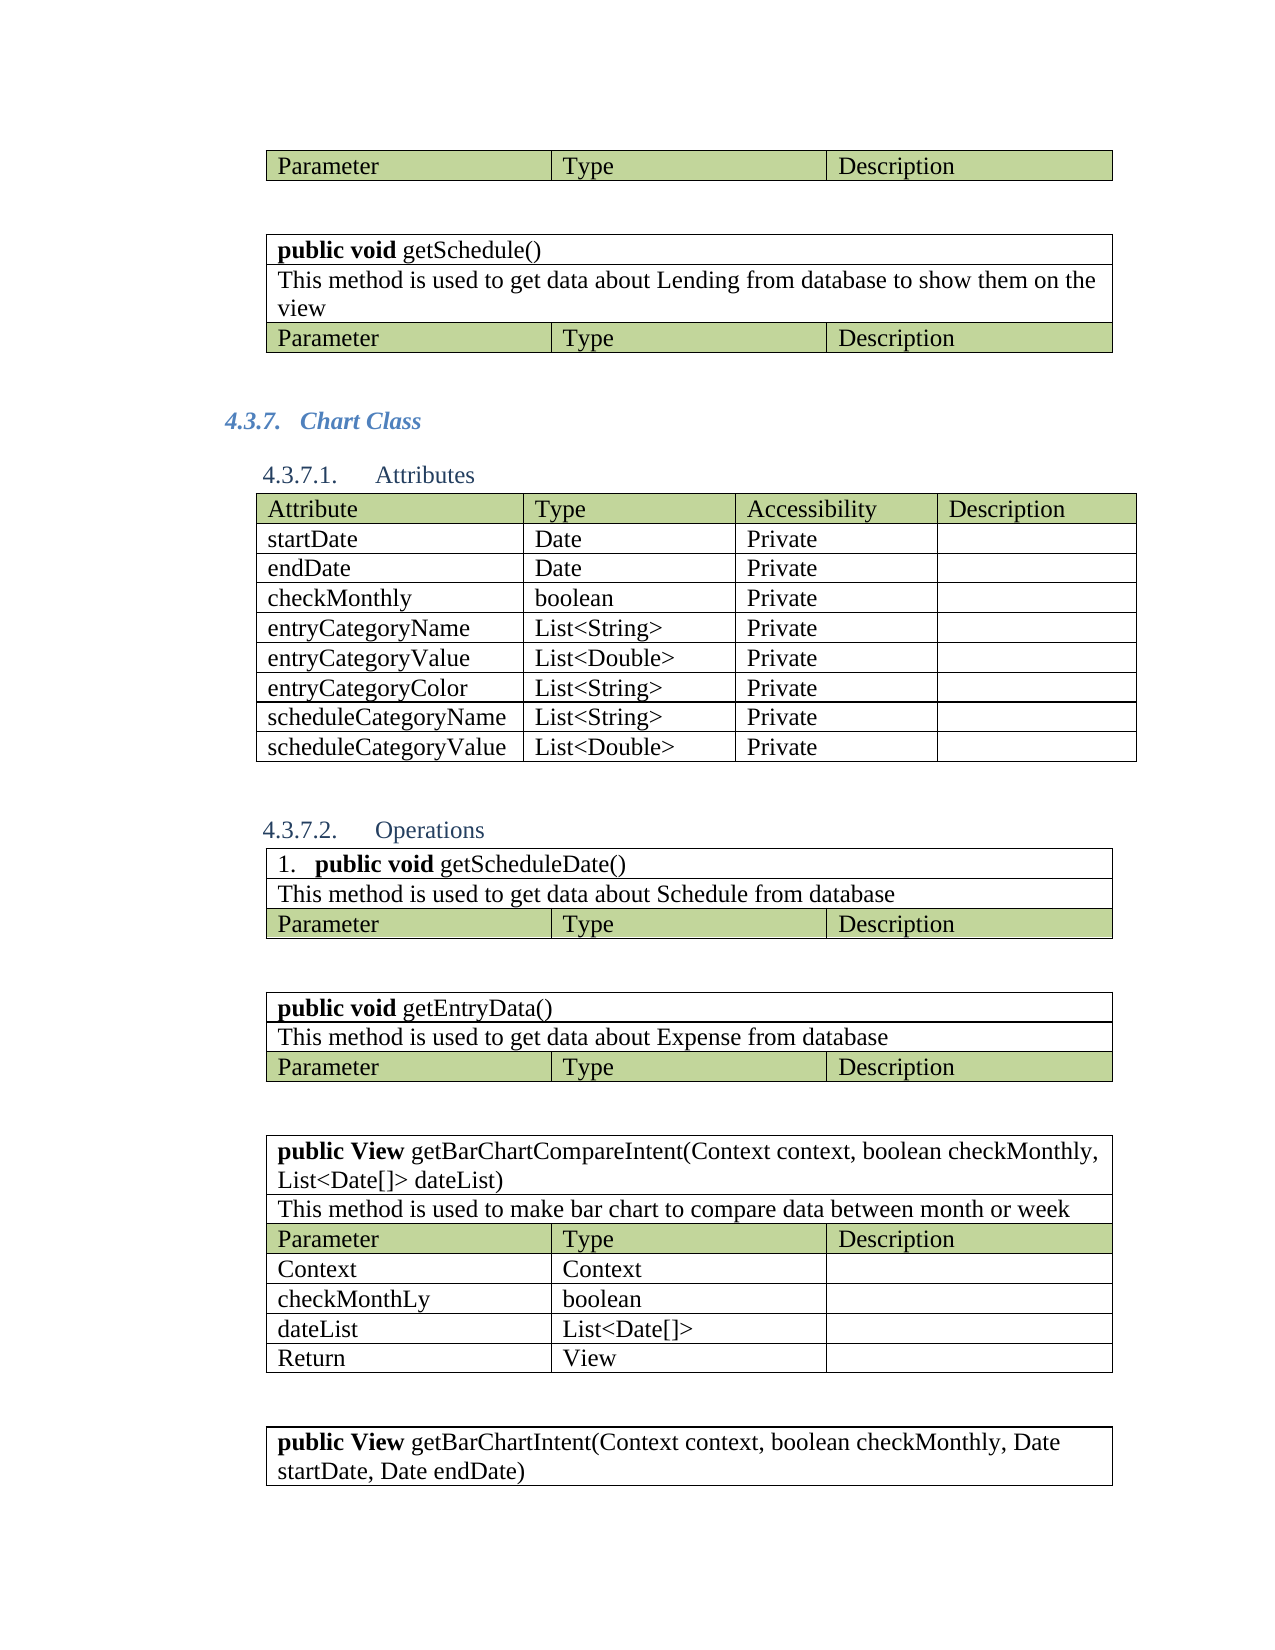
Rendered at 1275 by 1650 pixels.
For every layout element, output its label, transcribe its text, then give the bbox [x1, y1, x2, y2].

table_cell Parameter [267, 151, 551, 180]
table_cell [938, 703, 1136, 731]
table_cell Parameter [267, 1052, 551, 1081]
table_header Description [938, 494, 1136, 523]
table_cell [938, 554, 1136, 582]
table_header public View getBarChartIntent(Context context, boolean checkMonthly, Date startDate, Date endDate) [267, 1428, 1112, 1485]
table_cell List<Date[]> [552, 1314, 826, 1342]
table_cell [827, 1344, 1112, 1372]
table_cell Private [736, 583, 937, 612]
table_cell This method is used to make bar chart to compare data between month or week [267, 1195, 1112, 1223]
table_cell Private [736, 703, 937, 731]
table_cell Context [267, 1254, 551, 1283]
table_cell Context [552, 1254, 826, 1283]
table_header Type [524, 494, 735, 523]
table_cell Private [736, 643, 937, 672]
table_cell List<Double> [524, 643, 735, 672]
table_cell entryCategoryValue [257, 643, 523, 672]
table_cell List<String> [524, 673, 735, 701]
subtitle Attributes [262, 460, 1125, 489]
table_cell Type [552, 323, 826, 352]
table_header Attribute [257, 494, 523, 523]
table_cell [827, 1314, 1112, 1342]
table_header public void getScheduleDate() [267, 849, 1112, 878]
table_cell Date [524, 524, 735, 552]
table_cell scheduleCategoryValue [257, 732, 523, 761]
table_cell Description [827, 1224, 1112, 1253]
table_cell [827, 1254, 1112, 1283]
table_cell List<String> [524, 703, 735, 731]
table_cell startDate [257, 524, 523, 552]
table_cell This method is used to get data about Schedule from database [267, 879, 1112, 908]
table_cell [938, 583, 1136, 612]
table_cell Return [267, 1344, 551, 1372]
table_cell [938, 732, 1136, 761]
table_cell Private [736, 554, 937, 582]
table_cell endDate [257, 554, 523, 582]
table_cell boolean [524, 583, 735, 612]
table_cell Type [552, 1052, 826, 1081]
table_cell Private [736, 613, 937, 642]
table_cell checkMonthly [257, 583, 523, 612]
table_cell Description [827, 323, 1112, 352]
table_cell View [552, 1344, 826, 1372]
subtitle Operations [262, 815, 1125, 844]
table_cell Type [552, 909, 826, 937]
table_cell Parameter [267, 1224, 551, 1253]
table_cell [938, 613, 1136, 642]
table_cell List<Double> [524, 732, 735, 761]
table_cell Date [524, 554, 735, 582]
table_cell Description [827, 1052, 1112, 1081]
table_cell scheduleCategoryName [257, 703, 523, 731]
table_cell Description [827, 151, 1112, 180]
table_cell Private [736, 673, 937, 701]
table_cell This method is used to get data about Expense from database [267, 1023, 1112, 1051]
table_cell Parameter [267, 909, 551, 937]
table_cell Parameter [267, 323, 551, 352]
table_cell Description [827, 909, 1112, 937]
table_cell entryCategoryColor [257, 673, 523, 701]
table_cell Private [736, 732, 937, 761]
table_cell This method is used to get data about Lending from database to show them on the view [267, 265, 1112, 322]
table_header public void getSchedule() [267, 235, 1112, 264]
table_header public void getEntryData() [267, 993, 1112, 1021]
table_cell entryCategoryName [257, 613, 523, 642]
table_cell boolean [552, 1284, 826, 1313]
table_cell dateList [267, 1314, 551, 1342]
subtitle Chart Class [225, 406, 1125, 435]
table_header Accessibility [736, 494, 937, 523]
table_cell checkMonthLy [267, 1284, 551, 1313]
table_cell Private [736, 524, 937, 552]
table_cell [938, 524, 1136, 552]
table_cell List<String> [524, 613, 735, 642]
table_header public View getBarChartCompareIntent(Context context, boolean checkMonthly, List<Date[]> dateList) [267, 1136, 1112, 1193]
table_cell [827, 1284, 1112, 1313]
table_cell [938, 643, 1136, 672]
table_cell [938, 673, 1136, 701]
table_cell Type [552, 151, 826, 180]
table_cell Type [552, 1224, 826, 1253]
